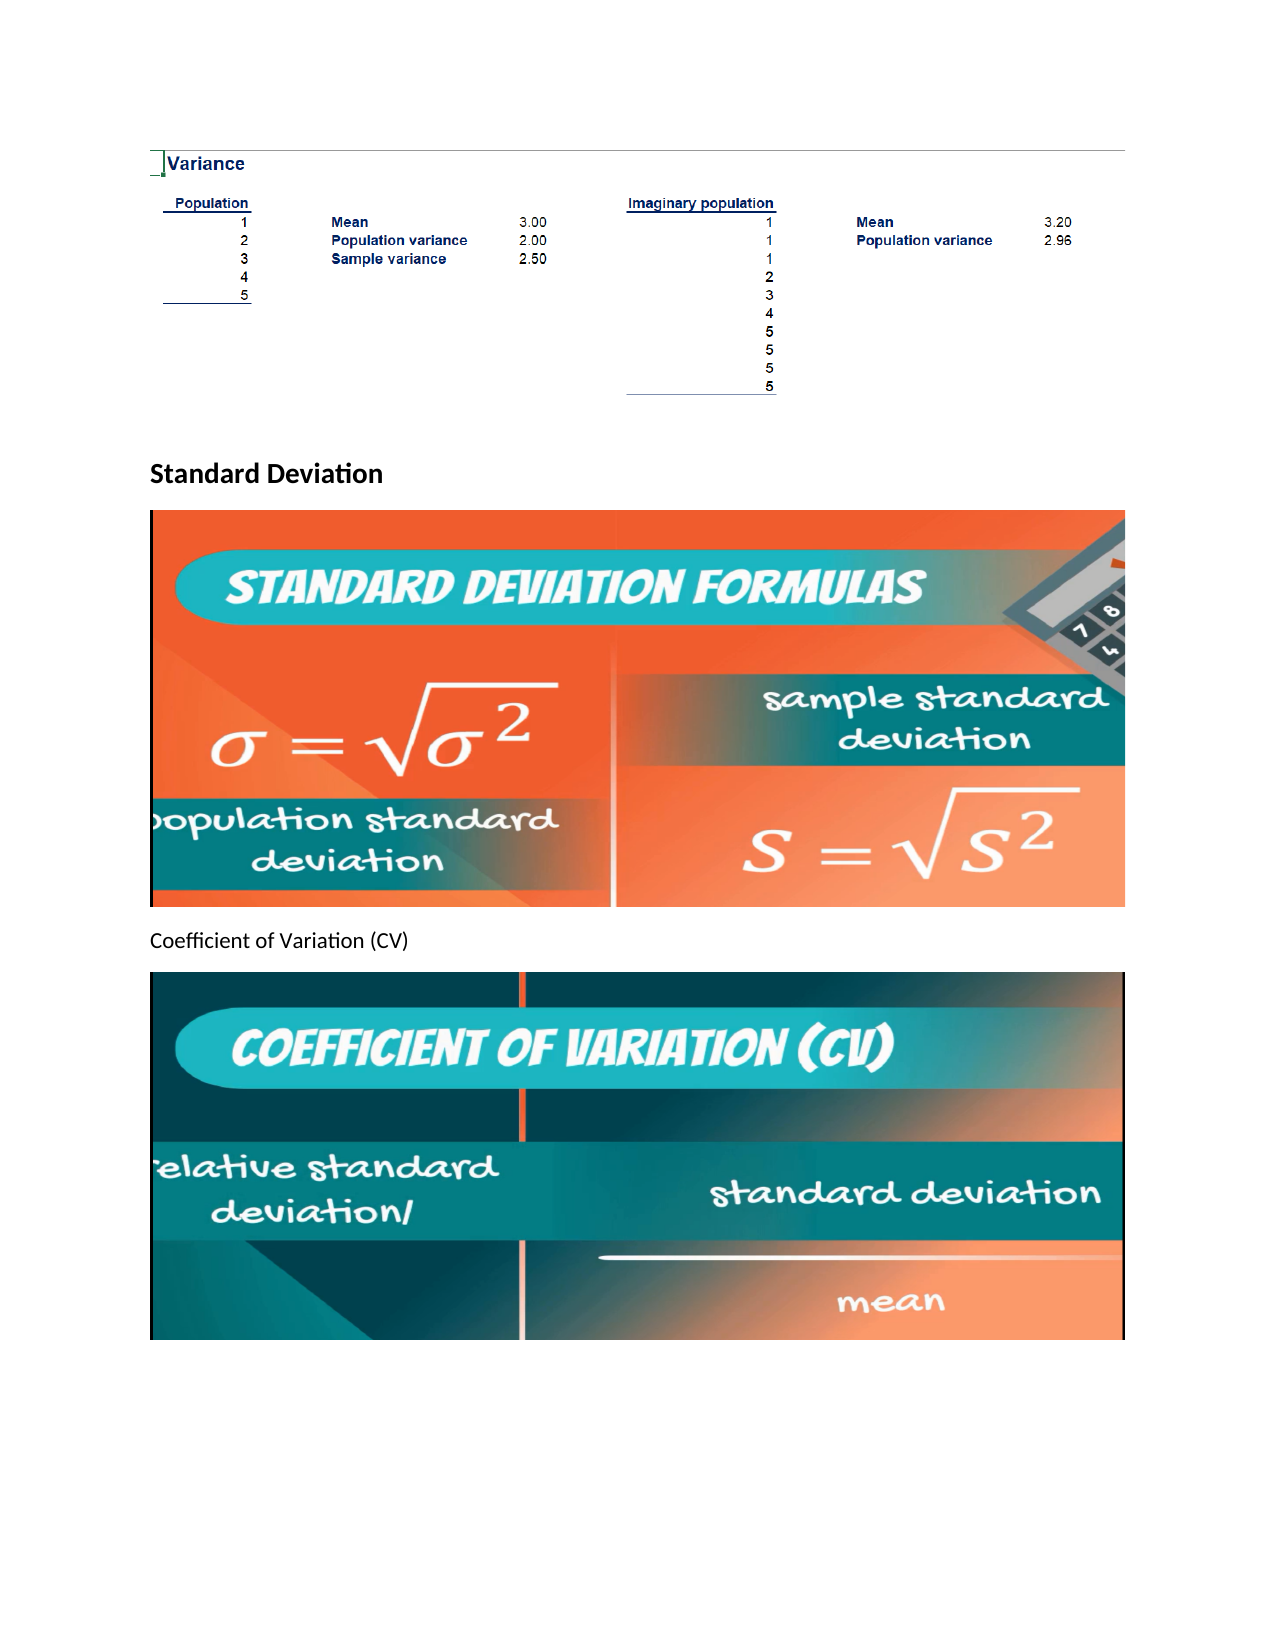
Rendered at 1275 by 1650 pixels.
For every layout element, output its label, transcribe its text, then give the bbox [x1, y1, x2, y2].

picture [150, 972, 1125, 1340]
picture [150, 150, 1125, 437]
text Standard Deviation [150, 455, 1125, 491]
text Coefficient of Variation (CV) [150, 926, 1125, 954]
picture [150, 510, 1125, 907]
